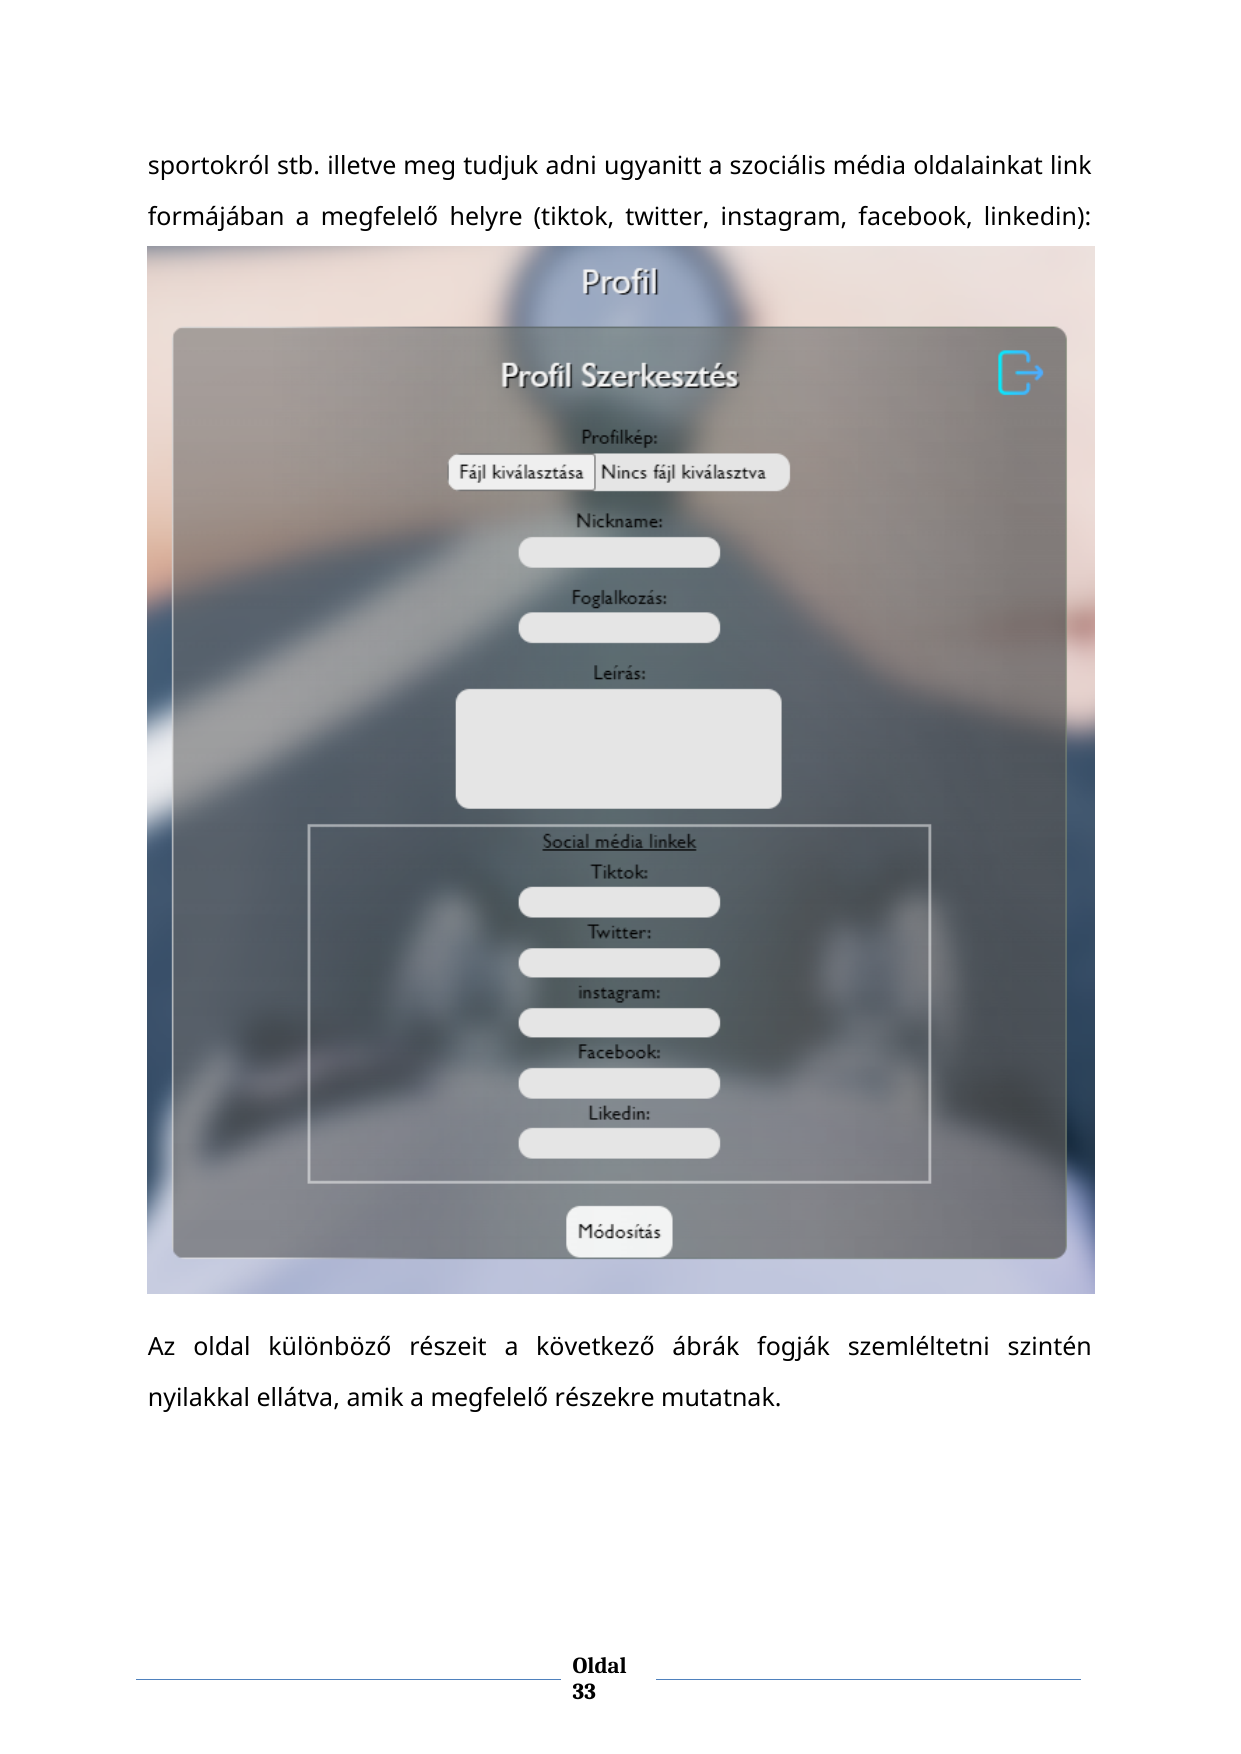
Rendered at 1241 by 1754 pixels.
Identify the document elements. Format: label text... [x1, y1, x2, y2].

picture [147, 246, 1095, 1294]
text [148, 148, 1093, 246]
text Az oldal különböző részeit a következő ábrák fogják szemléltetni szintén nyilakkal ellátva, amik a megfelelő részekre mutatnak. [148, 1329, 1093, 1414]
